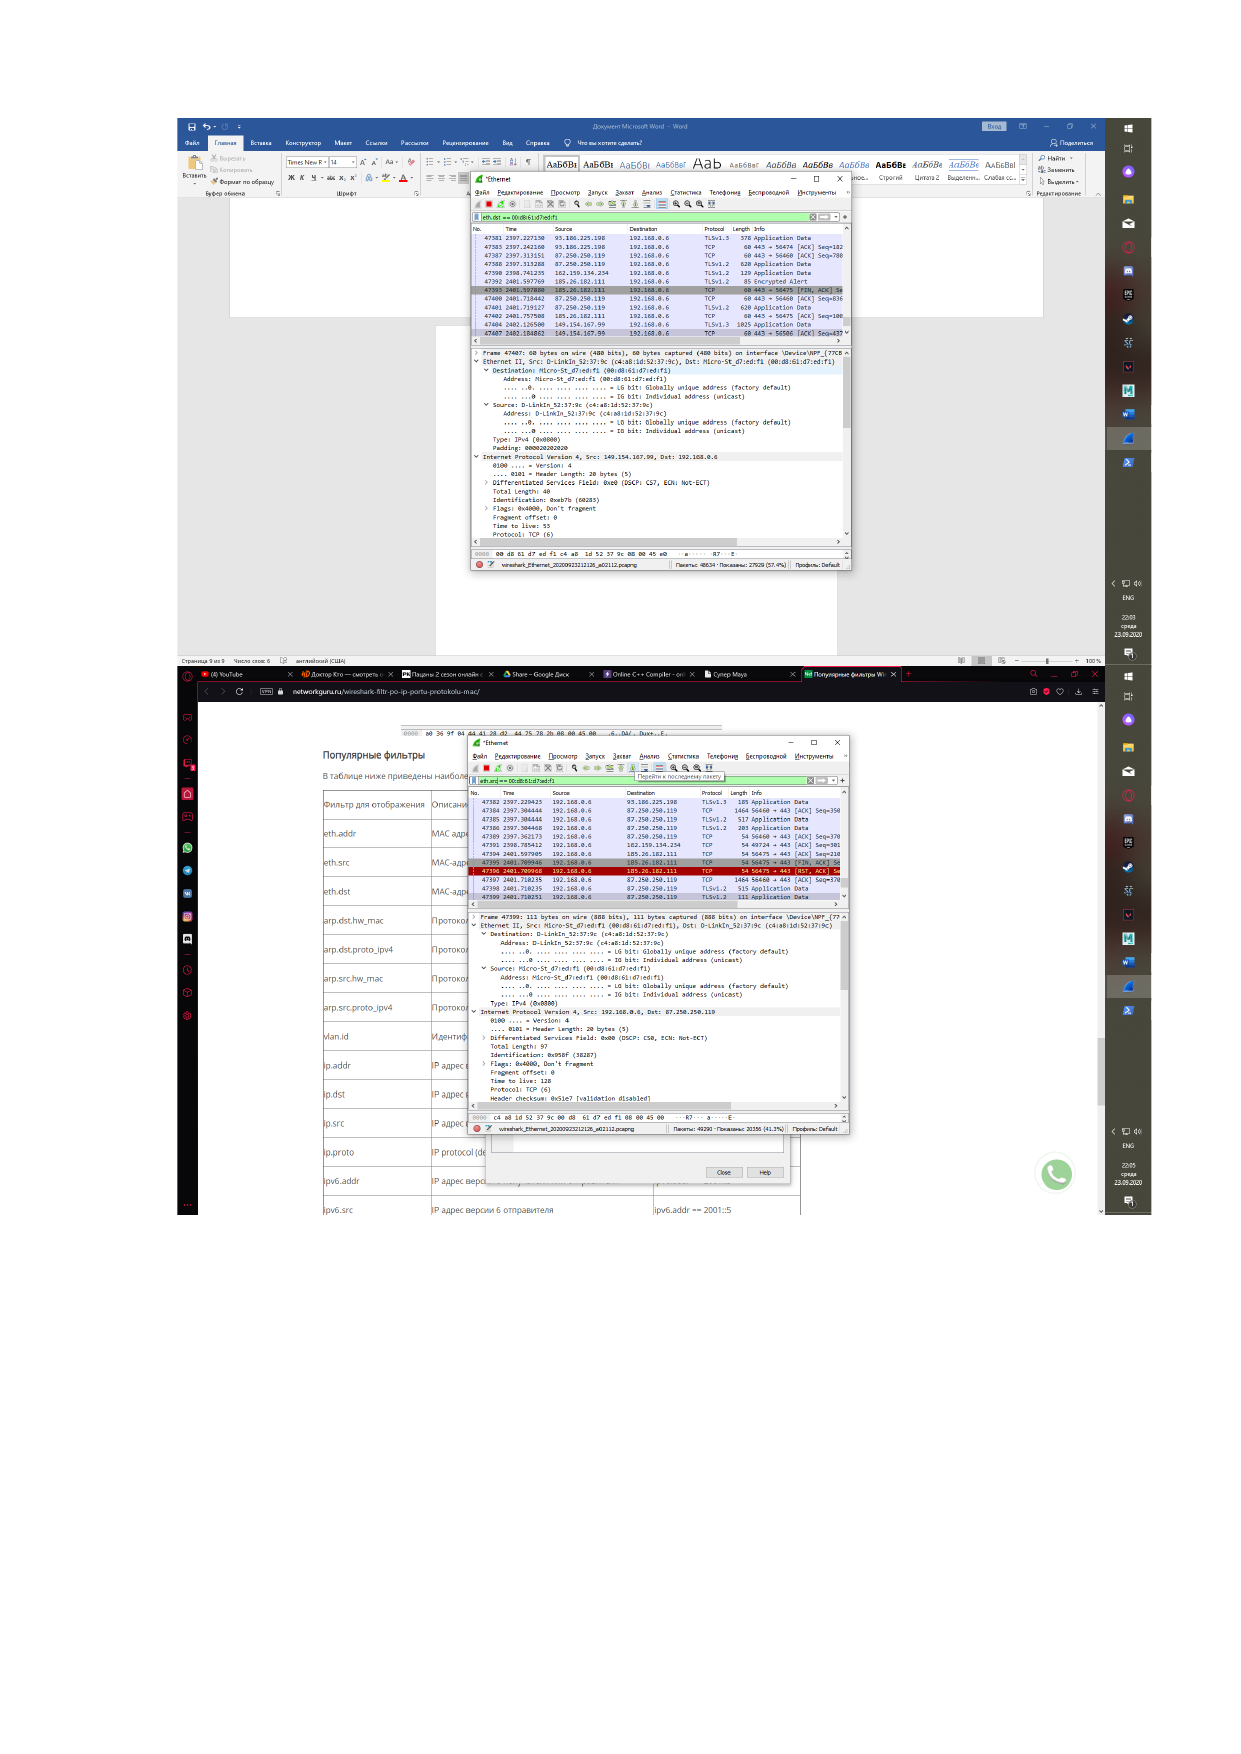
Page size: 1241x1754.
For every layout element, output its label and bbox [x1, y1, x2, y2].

picture [177, 118, 1152, 1215]
